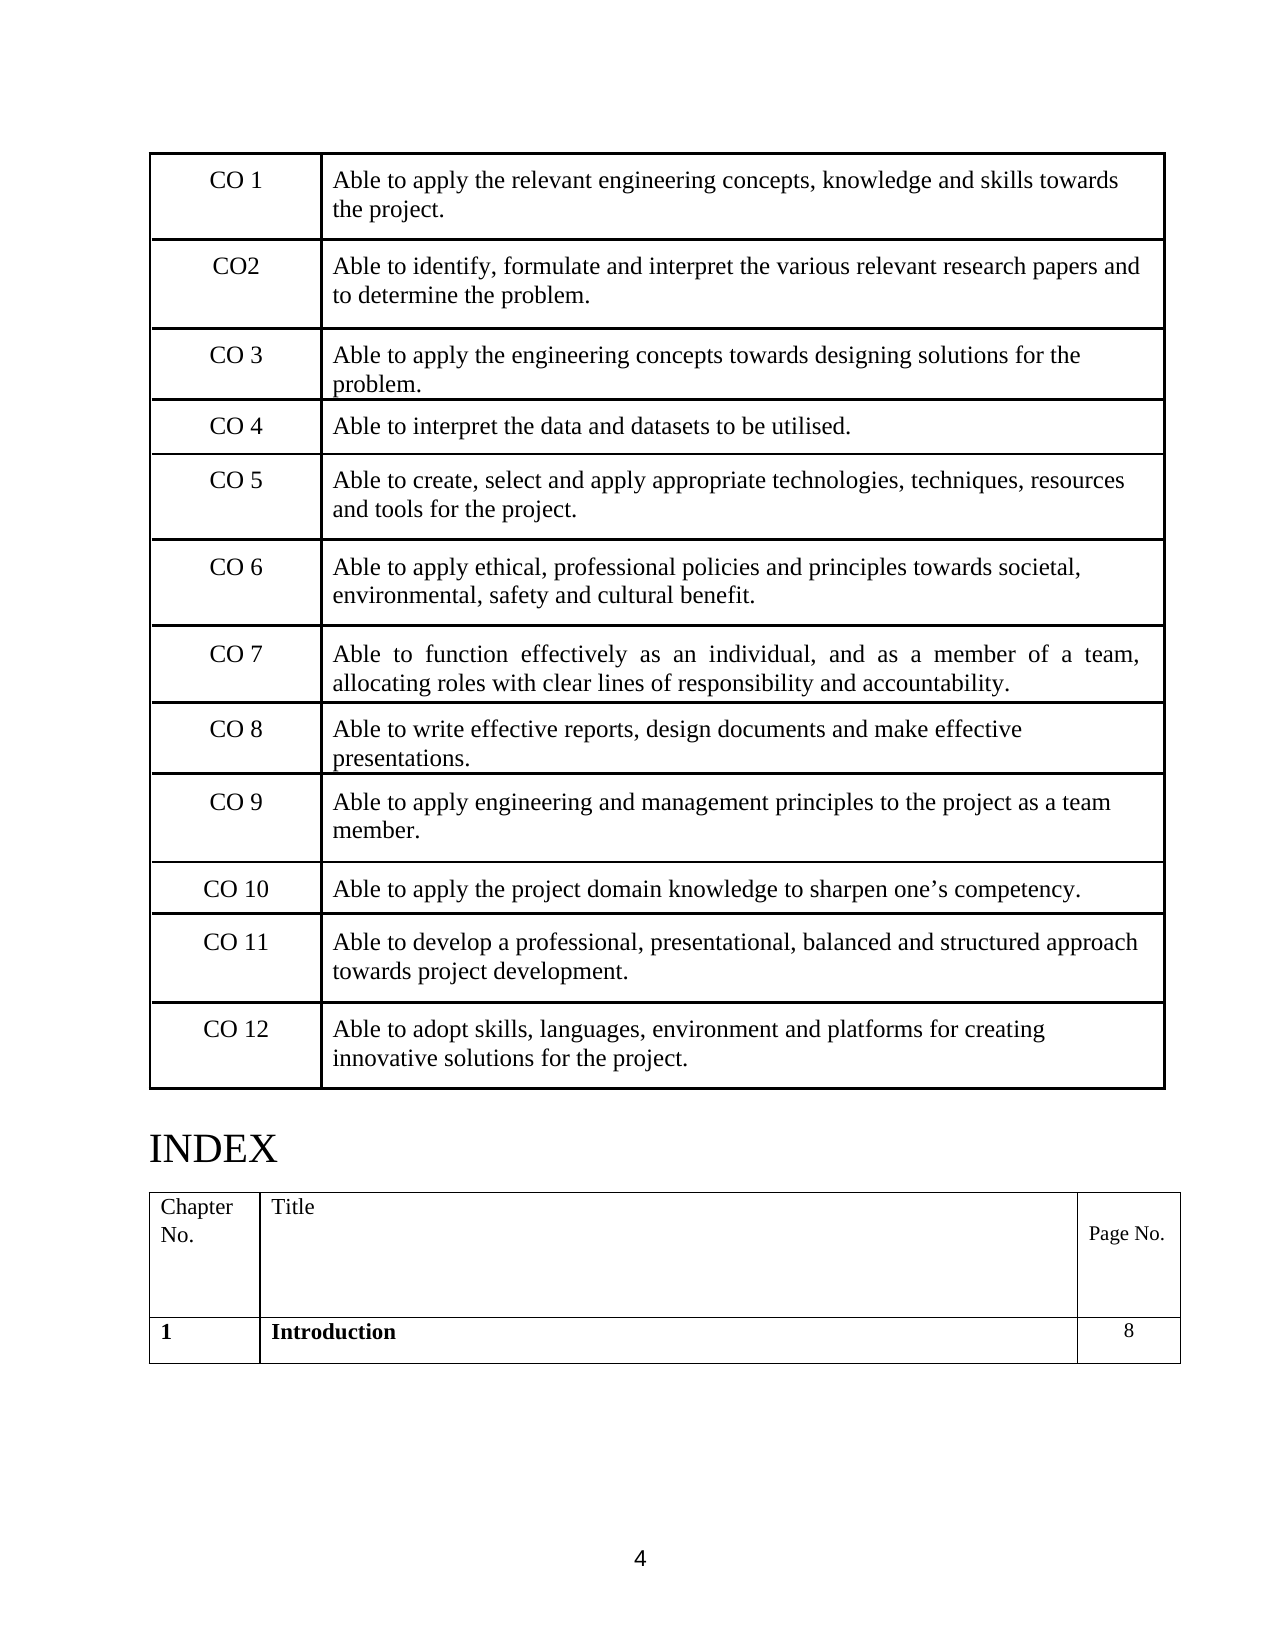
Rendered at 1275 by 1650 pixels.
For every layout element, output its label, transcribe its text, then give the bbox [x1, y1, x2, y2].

table_cell 1 [150, 1318, 259, 1363]
table_cell CO 6 [151, 539, 320, 624]
table_cell CO 1 [151, 155, 320, 238]
table_cell Introduction [261, 1318, 1077, 1363]
table_cell 8 [1078, 1318, 1180, 1363]
table_cell Able to apply the relevant engineering concepts, knowledge and skills towards the project. [323, 155, 1163, 238]
table_cell CO 7 [151, 625, 320, 701]
table_cell CO2 [151, 239, 320, 327]
table_cell CO 5 [151, 454, 320, 538]
table_cell Able to develop a professional, presentational, balanced and structured approach towards project development. [323, 915, 1163, 1001]
text INDEX [148, 1123, 1132, 1171]
table_header Chapter No. [150, 1193, 259, 1317]
table_cell Able to apply the engineering concepts towards designing solutions for the problem. [323, 330, 1163, 398]
table_cell Able to apply ethical, professional policies and principles towards societal, environmental, safety and cultural benefit. [323, 541, 1163, 624]
table_header Page No. [1078, 1193, 1180, 1317]
table_cell Able to function effectively as an individual, and as a member of a team, allocating roles with clear lines of responsibility and accountability. [323, 627, 1163, 701]
table_cell CO 3 [151, 328, 320, 398]
table_cell CO 10 [151, 862, 320, 912]
table_header Title [261, 1193, 1077, 1317]
table_cell Able to interpret the data and datasets to be utilised. [323, 401, 1163, 452]
table_cell Able to identify, formulate and interpret the various relevant research papers and to determine the problem. [323, 241, 1163, 327]
table_cell CO 4 [151, 399, 320, 452]
table_cell Able to apply the project domain knowledge to sharpen one’s competency. [323, 863, 1163, 912]
table_cell Able to create, select and apply appropriate technologies, techniques, resources and tools for the project. [323, 455, 1163, 538]
table_cell Able to write effective reports, design documents and make effective presentations. [323, 704, 1163, 772]
table_cell CO 8 [151, 702, 320, 772]
table_cell CO 12 [151, 1002, 320, 1087]
table_cell Able to apply engineering and management principles to the project as a team member. [323, 775, 1163, 861]
table_cell Able to adopt skills, languages, environment and platforms for creating innovative solutions for the project. [323, 1004, 1163, 1087]
table_cell CO 9 [151, 773, 320, 861]
table_cell CO 11 [151, 913, 320, 1001]
